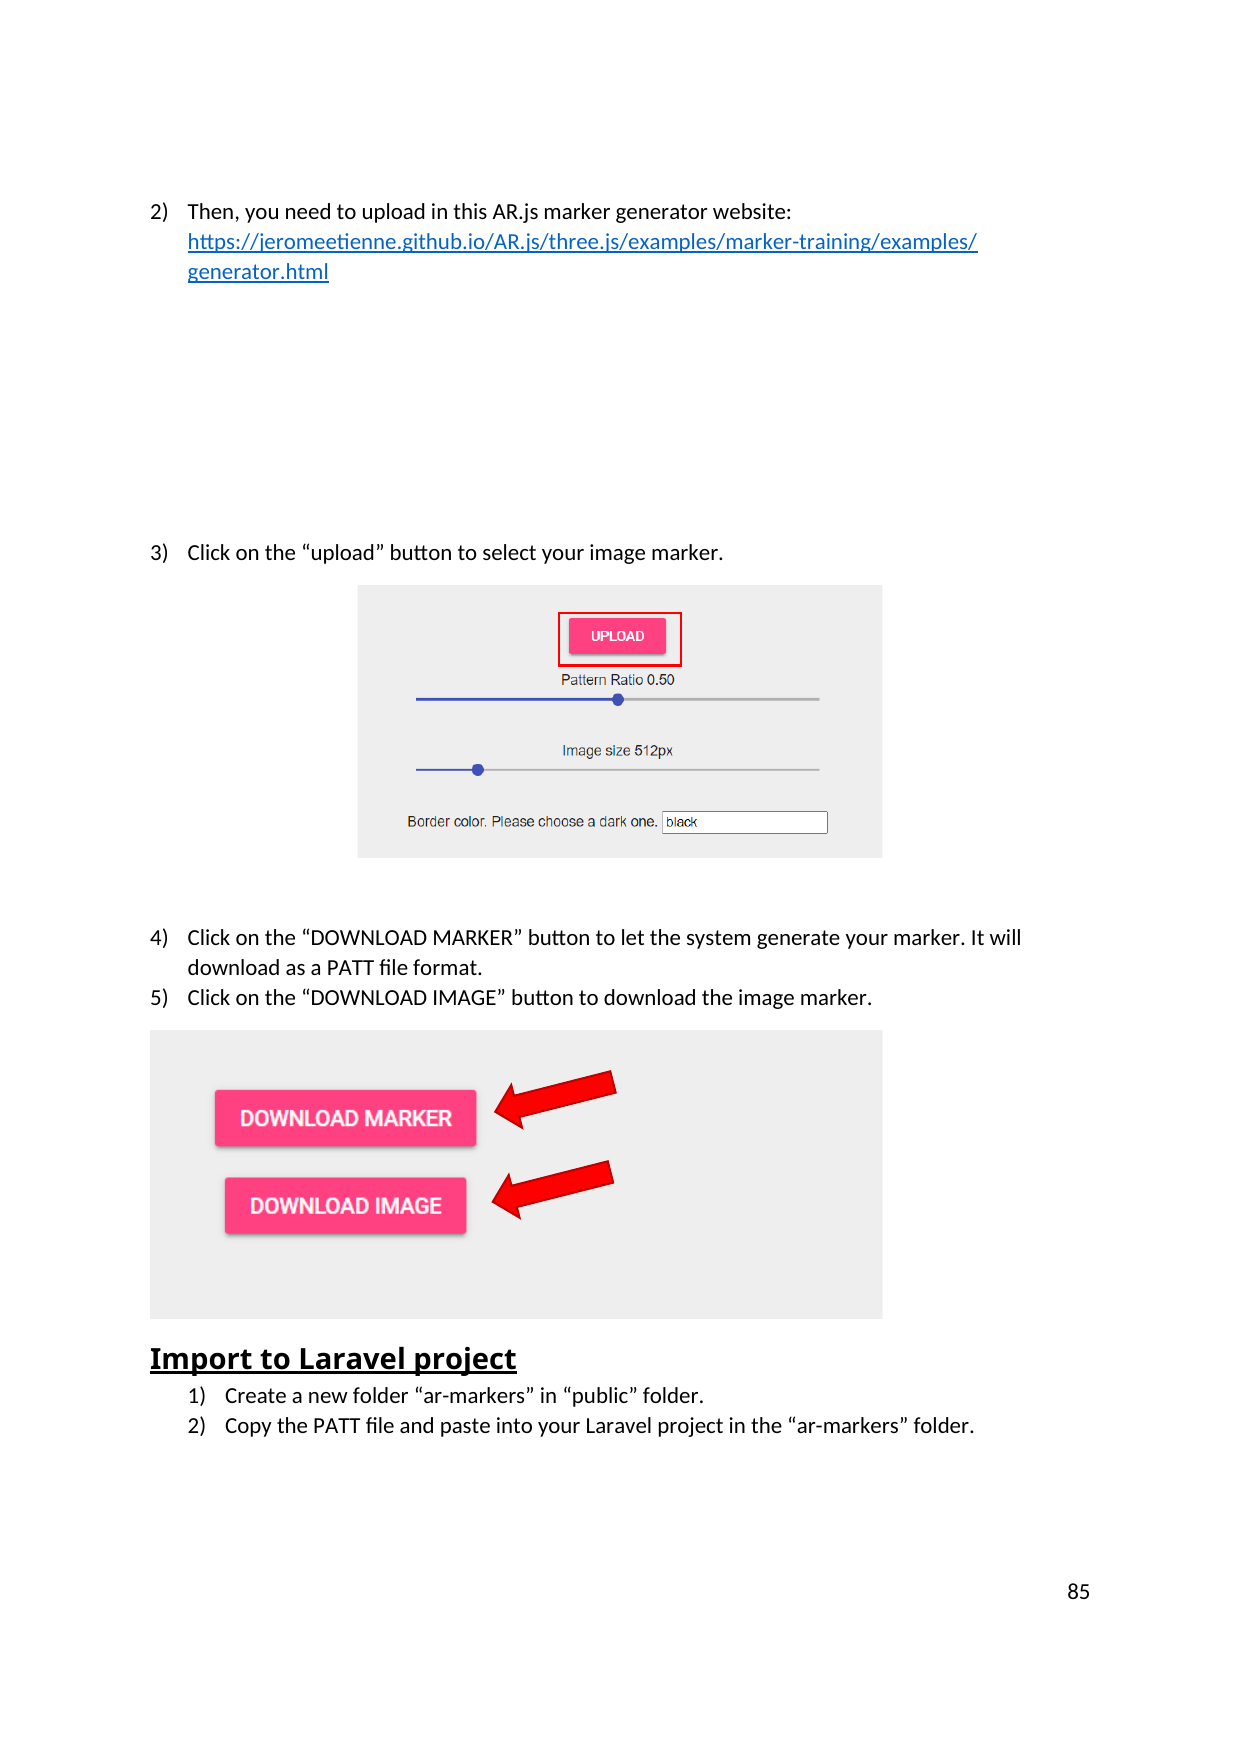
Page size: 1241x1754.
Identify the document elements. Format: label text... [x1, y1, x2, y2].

list Then, you need to upload in this AR.js marker generator website: https://jeromeetienne.github.io/AR.js/three.js/examples/marker-training/examples/generator.html [150, 197, 1090, 285]
subtitle Import to Laravel project [150, 1338, 1090, 1378]
list Create a new folder “ar-markers” in “public” folder. [187, 1381, 1090, 1409]
list Click on the “DOWNLOAD MARKER” button to let the system generate your marker. It will download as a PATT file format. [150, 923, 1090, 981]
picture [357, 585, 883, 858]
list Copy the PATT file and paste into your Laravel project in the “ar-markers” folder. [187, 1411, 1090, 1439]
list Click on the “upload” button to select your image marker. [150, 538, 1090, 567]
list Click on the “DOWNLOAD IMAGE” button to download the image marker. [150, 983, 1090, 1011]
